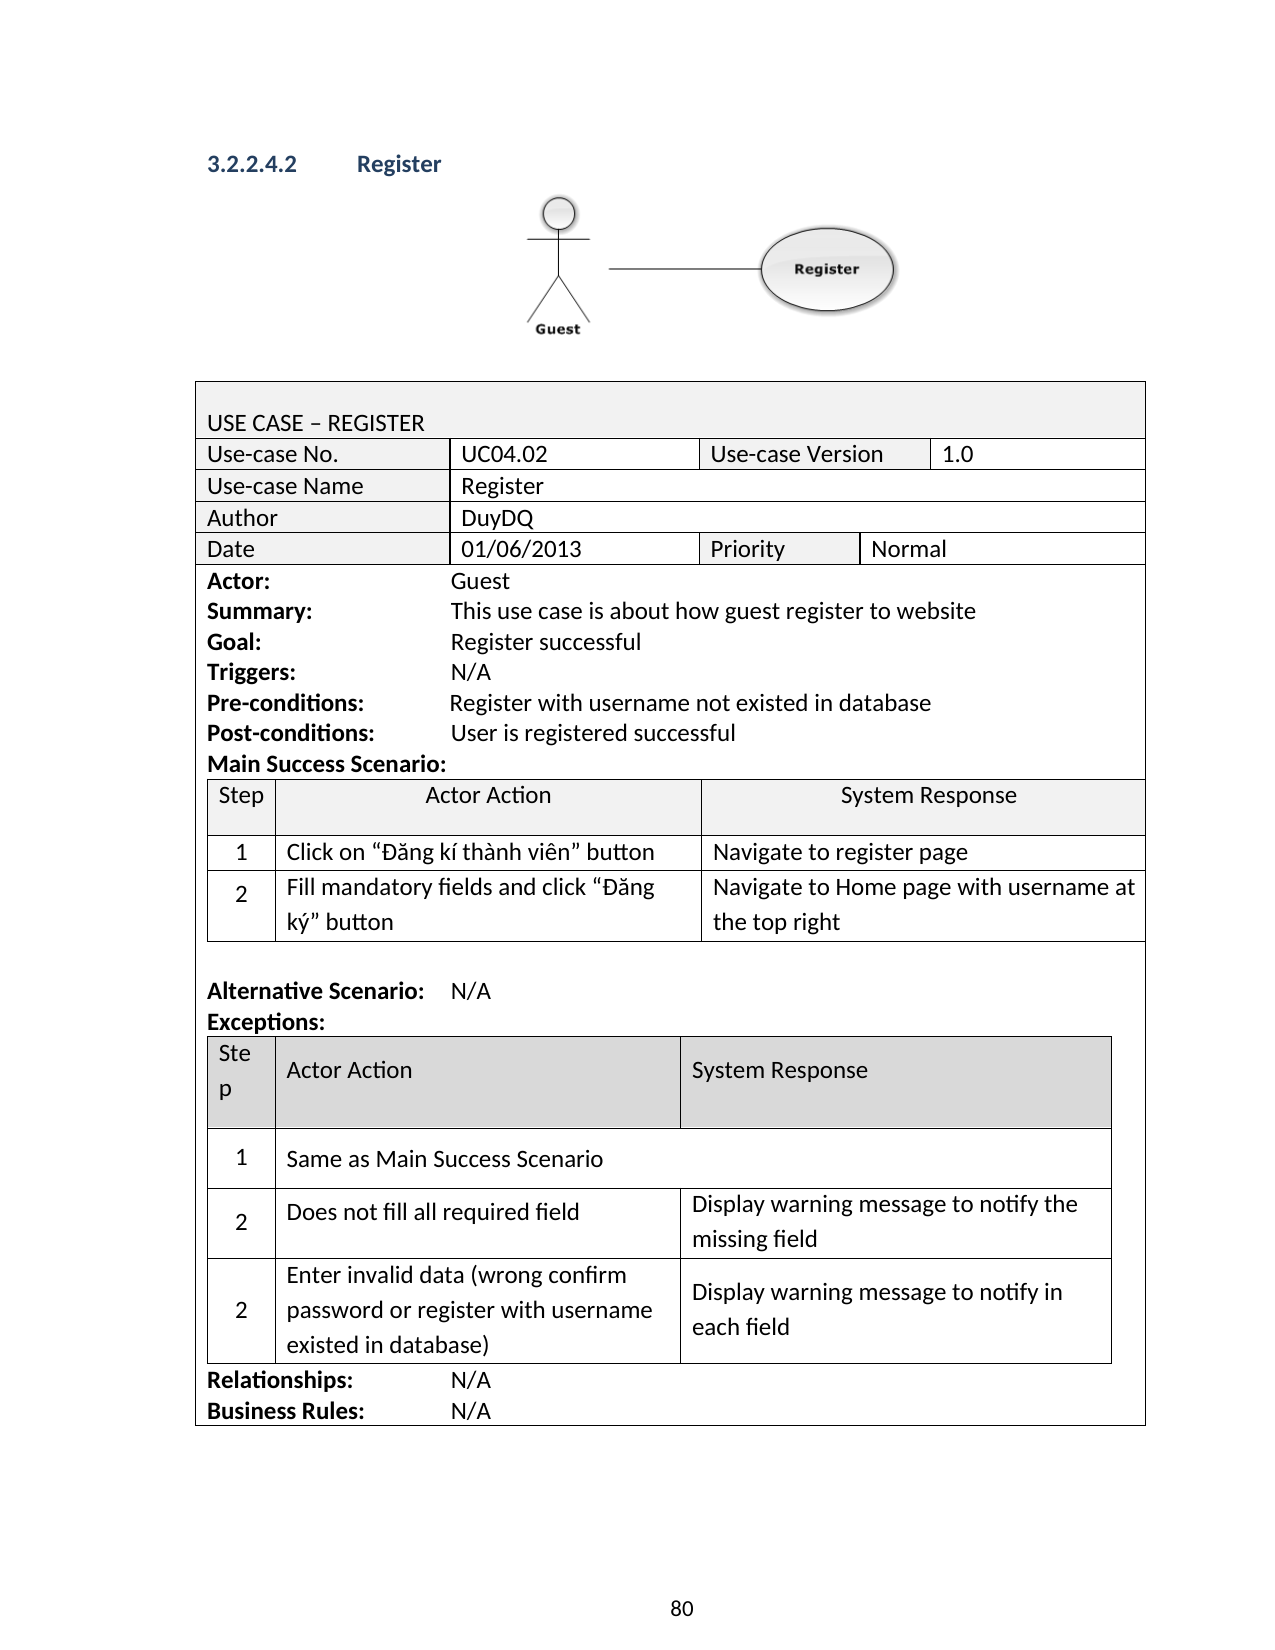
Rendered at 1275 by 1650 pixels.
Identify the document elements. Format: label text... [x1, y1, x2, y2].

table_cell UC04.02 [451, 439, 699, 469]
table_cell Use-case No. [196, 439, 449, 469]
table_cell Register [451, 470, 1145, 501]
table_cell 1.0 [931, 439, 1145, 469]
picture [492, 182, 909, 356]
table_cell Use-case Version [700, 439, 930, 469]
subtitle 3.2.2.4.2 Register [207, 148, 1157, 178]
table_cell Priority [700, 533, 859, 564]
table_cell Date [196, 533, 449, 564]
table_cell Use-case Name [196, 470, 449, 501]
table_cell 01/06/2013 [451, 533, 699, 564]
table_header USE CASE – REGISTER [196, 382, 1145, 437]
table_cell Normal [861, 533, 1145, 564]
table_cell Actor: Guest Summary: This use case is about how guest register to website Goal: Register successful Triggers: N/A Pre-conditions: Register with username not existed in database Post-conditions: User is registered successful Main Success Scenario: Alternative Scenario: N/A Exceptions: Relationships: N/A Business Rules: N/A [196, 565, 1145, 1425]
table_cell DuyDQ [451, 502, 1145, 532]
table_cell Author [196, 502, 449, 532]
